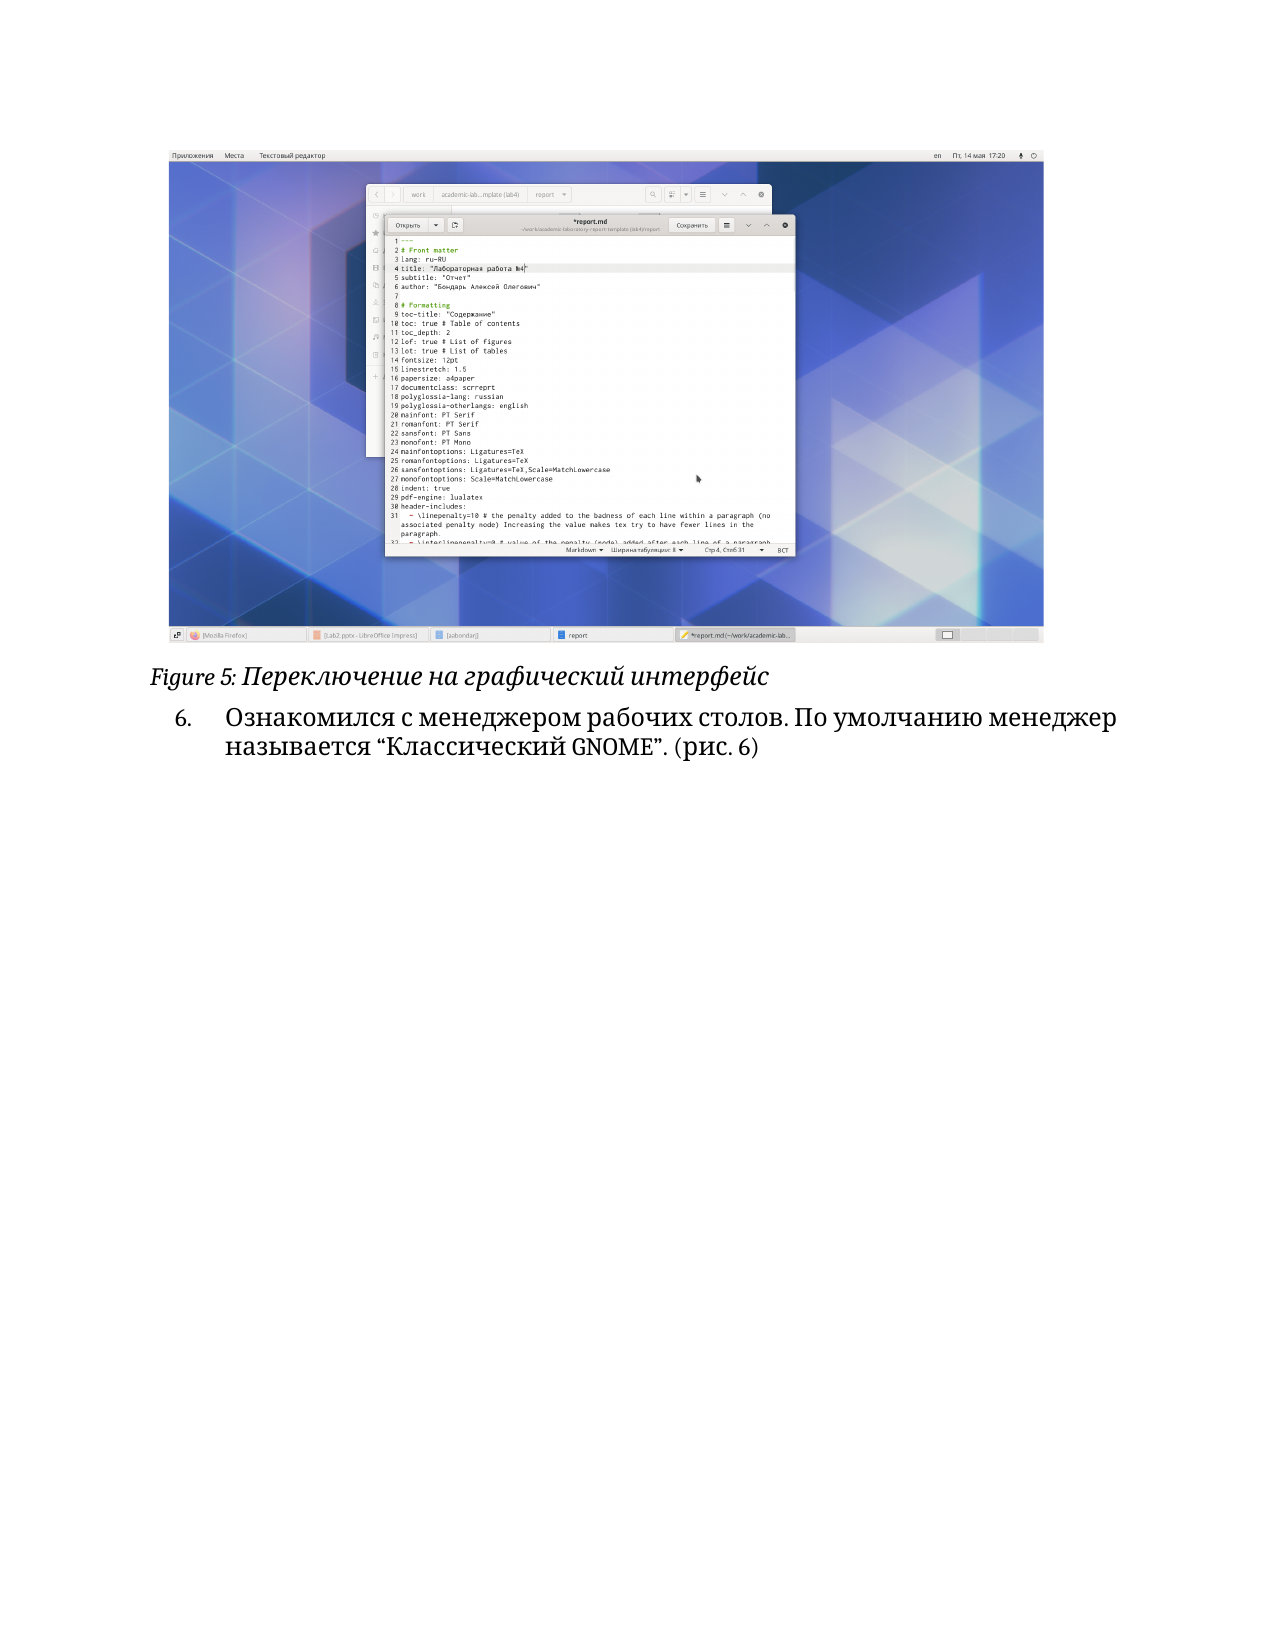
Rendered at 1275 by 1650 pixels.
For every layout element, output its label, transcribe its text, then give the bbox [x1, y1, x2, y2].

list Ознакомился с менеджером рабочих столов. По умолчанию менеджер называется “Классический GNOME”. (рис. 6) [175, 704, 1125, 762]
text Figure 5: Переключение на графический интерфейс [150, 663, 1125, 692]
picture [168, 150, 1044, 643]
